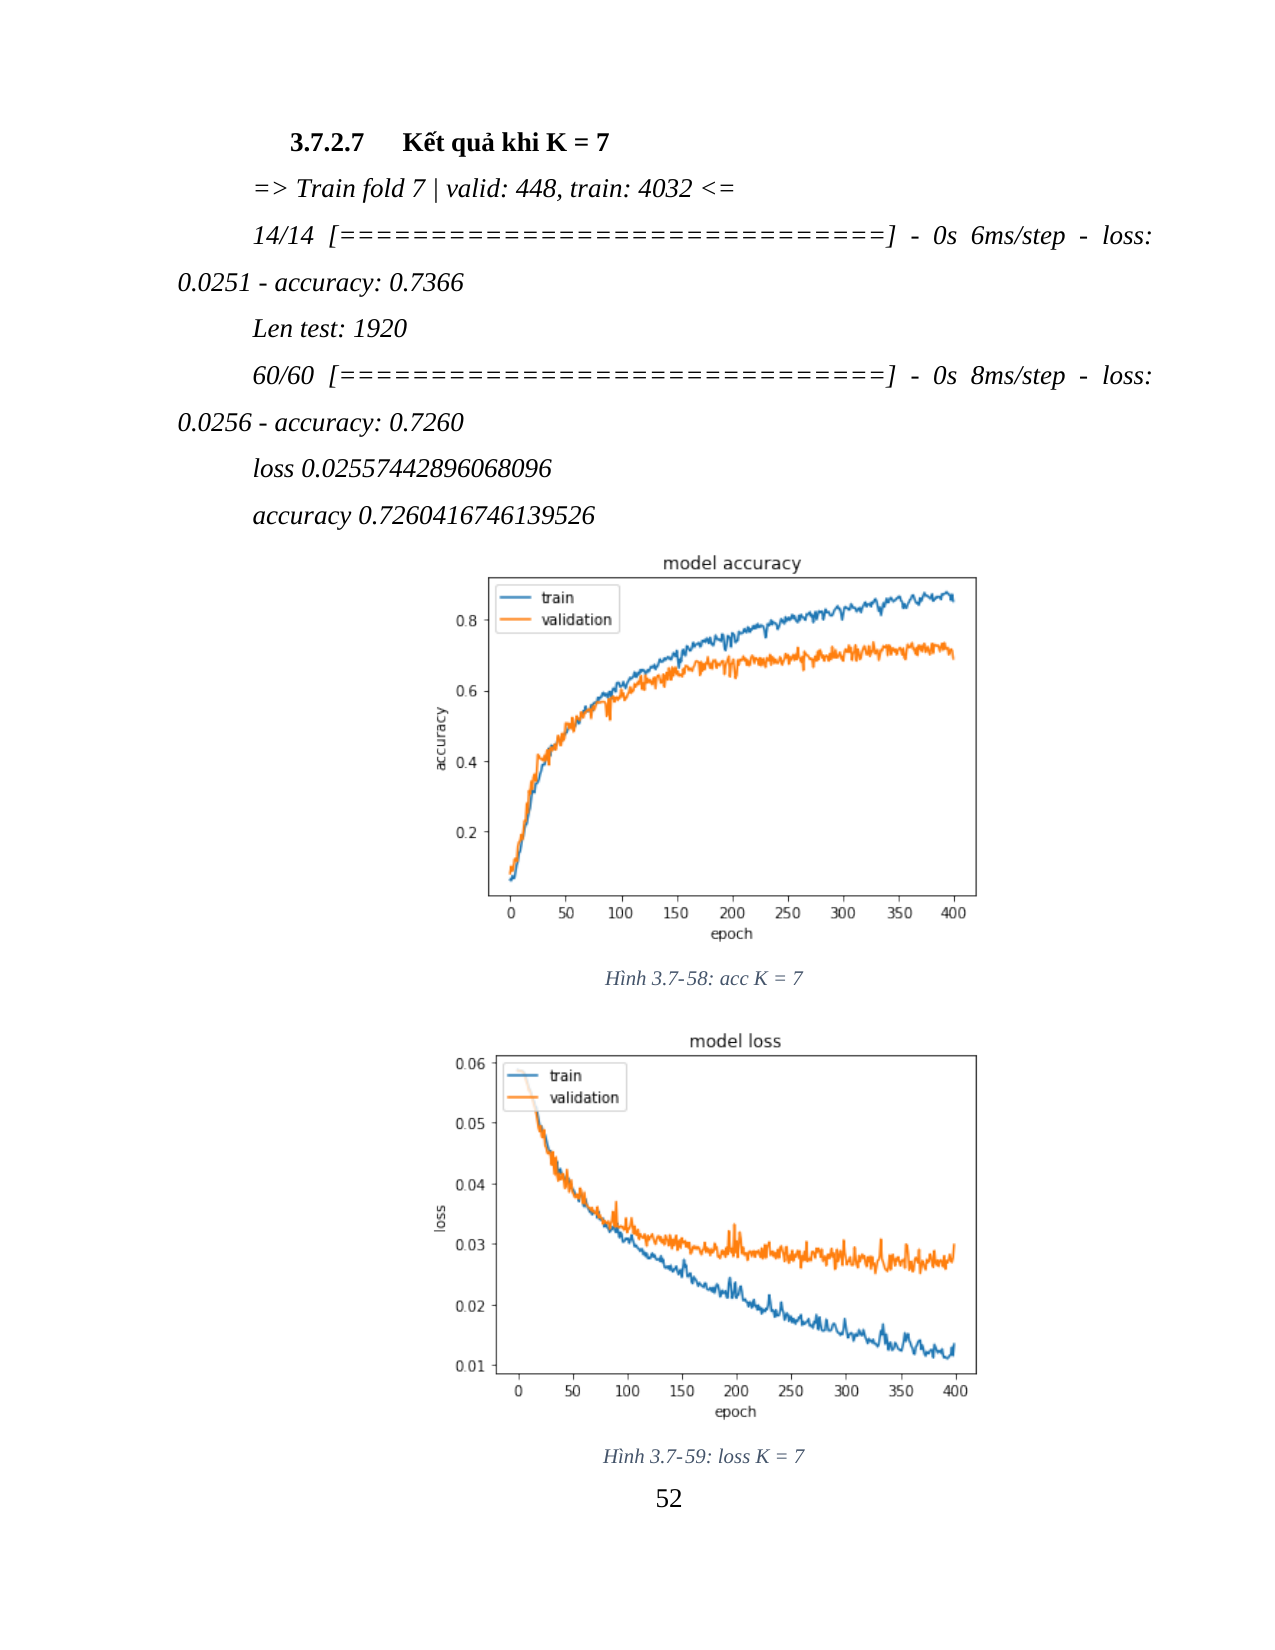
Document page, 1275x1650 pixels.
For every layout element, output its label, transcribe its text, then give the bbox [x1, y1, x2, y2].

picture [424, 1023, 985, 1429]
text Hình -: acc K = 7 [177, 966, 1157, 990]
text accuracy 0.7260416746139526 [177, 499, 1157, 530]
text loss 0.02557442896068096 [177, 452, 1157, 484]
text 60/60 [==============================] - 0s 8ms/step - loss: 0.0256 - accuracy: 0.7260 [177, 359, 1157, 437]
text Hình -: loss K = 7 [177, 1444, 1157, 1468]
text => Train fold 7 | valid: 448, train: 4032 <= [177, 172, 1157, 204]
text Len test: 1920 [177, 312, 1157, 344]
subtitle Kết quả khi K = 7 [267, 126, 1157, 157]
picture [424, 545, 985, 951]
text 14/14 [==============================] - 0s 6ms/step - loss: 0.0251 - accuracy: 0.7366 [177, 219, 1157, 297]
